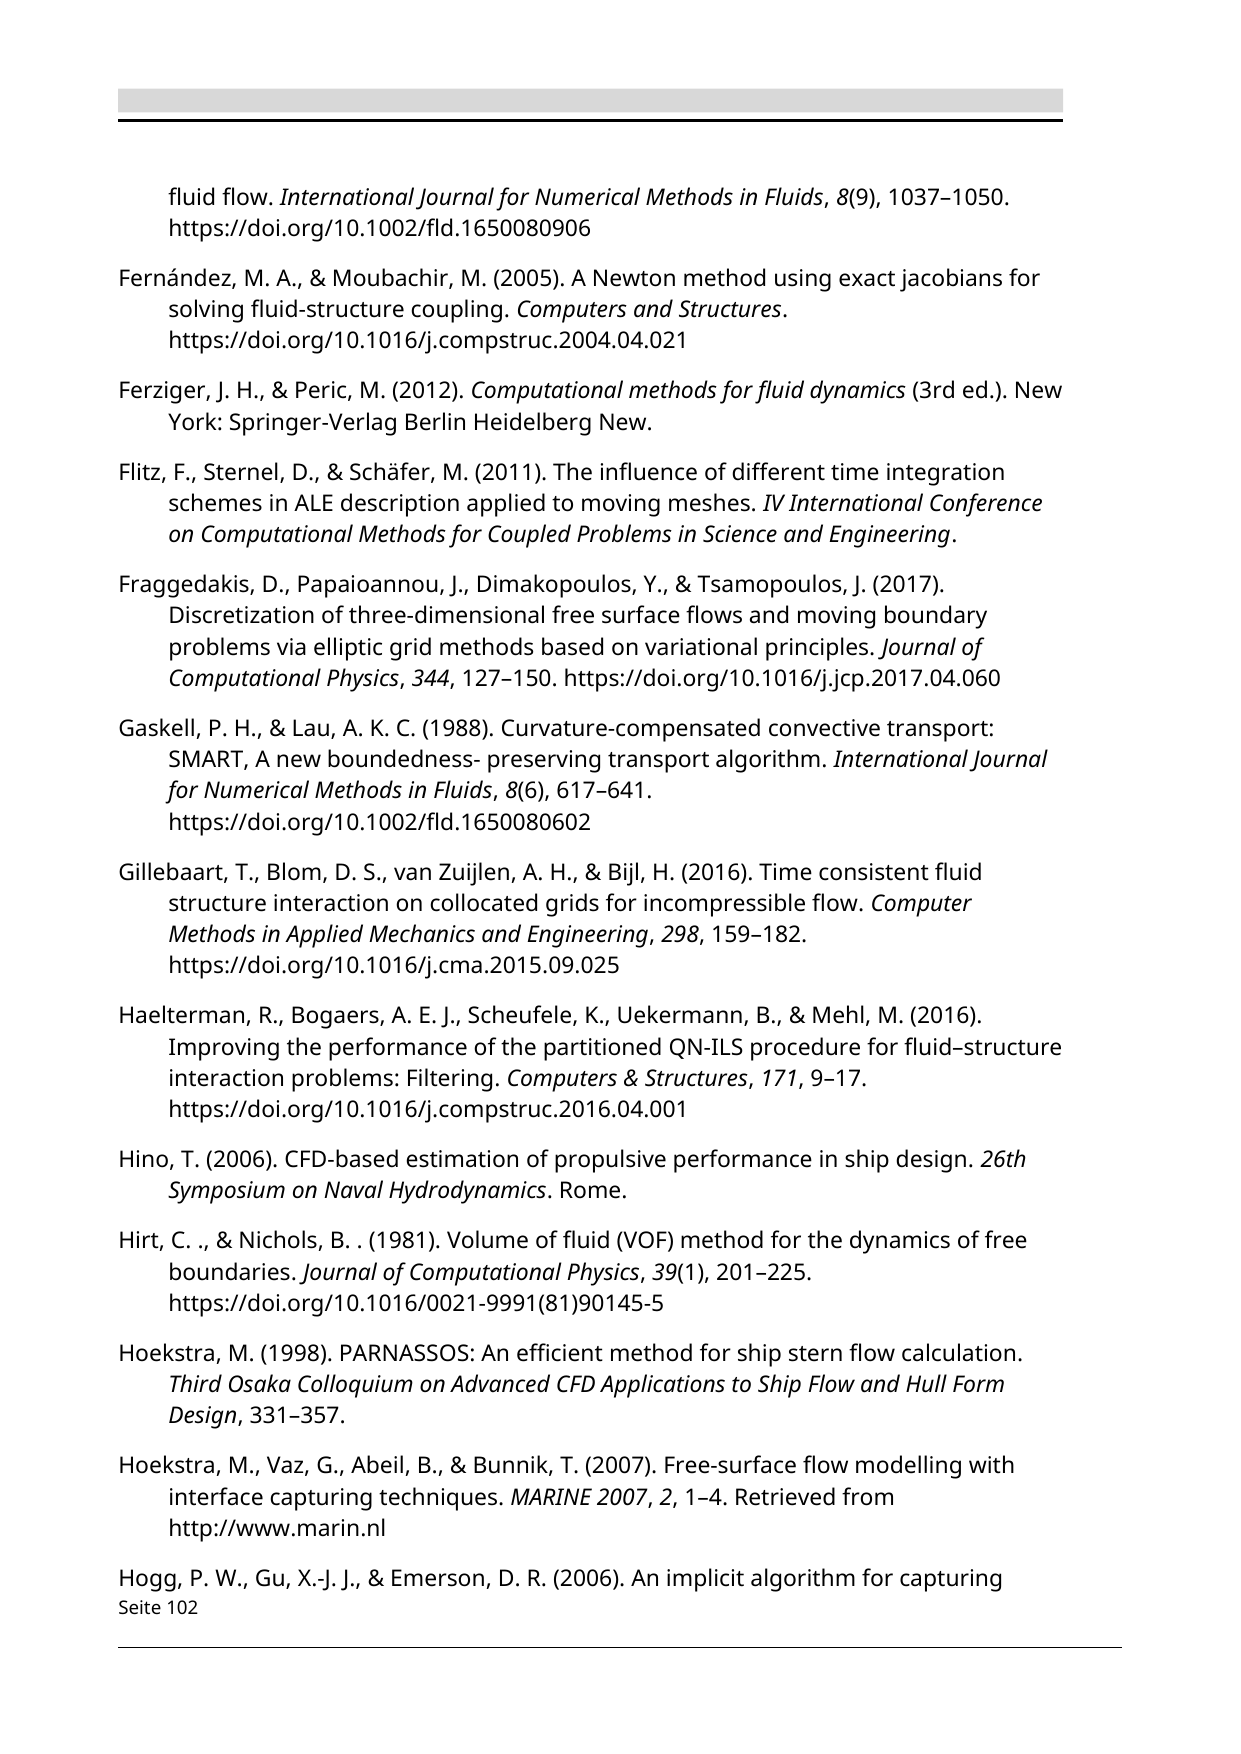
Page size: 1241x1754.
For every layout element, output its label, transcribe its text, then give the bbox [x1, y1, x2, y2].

text Fraggedakis, D., Papaioannou, J., Dimakopoulos, Y., & Tsamopoulos, J. (2017). Discretization of three-dimensional free surface flows and moving boundary problems via elliptic grid methods based on variational principles. Journal of Computational Physics, 344, 127–150. https://doi.org/10.1016/j.jcp.2017.04.060 [118, 568, 1063, 693]
text Gillebaart, T., Blom, D. S., van Zuijlen, A. H., & Bijl, H. (2016). Time consistent fluid structure interaction on collocated grids for incompressible flow. Computer Methods in Applied Mechanics and Engineering, 298, 159–182. https://doi.org/10.1016/j.cma.2015.09.025 [118, 856, 1063, 981]
text Hoekstra, M., Vaz, G., Abeil, B., & Bunnik, T. (2007). Free-surface flow modelling with interface capturing techniques. MARINE 2007, 2, 1–4. Retrieved from http://www.marin.nl [118, 1449, 1063, 1543]
text Hino, T. (2006). CFD-based estimation of propulsive performance in ship design. 26th Symposium on Naval Hydrodynamics. Rome. [118, 1143, 1063, 1206]
text Haelterman, R., Bogaers, A. E. J., Scheufele, K., Uekermann, B., & Mehl, M. (2016). Improving the performance of the partitioned QN-ILS procedure for fluid–structure interaction problems: Filtering. Computers & Structures, 171, 9–17. https://doi.org/10.1016/j.compstruc.2016.04.001 [118, 999, 1063, 1124]
text Gaskell, P. H., & Lau, A. K. C. (1988). Curvature-compensated convective transport: SMART, A new boundedness- preserving transport algorithm. International Journal for Numerical Methods in Fluids, 8(6), 617–641. https://doi.org/10.1002/fld.1650080602 [118, 712, 1063, 837]
text Flitz, F., Sternel, D., & Schäfer, M. (2011). The influence of different time integration schemes in ALE description applied to moving meshes. IV International Conference on Computational Methods for Coupled Problems in Science and Engineering. [118, 456, 1063, 549]
text Hoekstra, M. (1998). PARNASSOS: An efficient method for ship stern flow calculation. Third Osaka Colloquium on Advanced CFD Applications to Ship Flow and Hull Form Design, 331–357. [118, 1337, 1063, 1431]
text Hirt, C. ., & Nichols, B. . (1981). Volume of fluid (VOF) method for the dynamics of free boundaries. Journal of Computational Physics, 39(1), 201–225. https://doi.org/10.1016/0021-9991(81)90145-5 [118, 1224, 1063, 1318]
text Fernández, M. A., & Moubachir, M. (2005). A Newton method using exact jacobians for solving fluid-structure coupling. Computers and Structures. https://doi.org/10.1016/j.compstruc.2004.04.021 [118, 262, 1063, 356]
text Ferziger, J. H., & Peric, M. (2012). Computational methods for fluid dynamics (3rd ed.). New York: Springer-Verlag Berlin Heidelberg New. [118, 374, 1063, 437]
